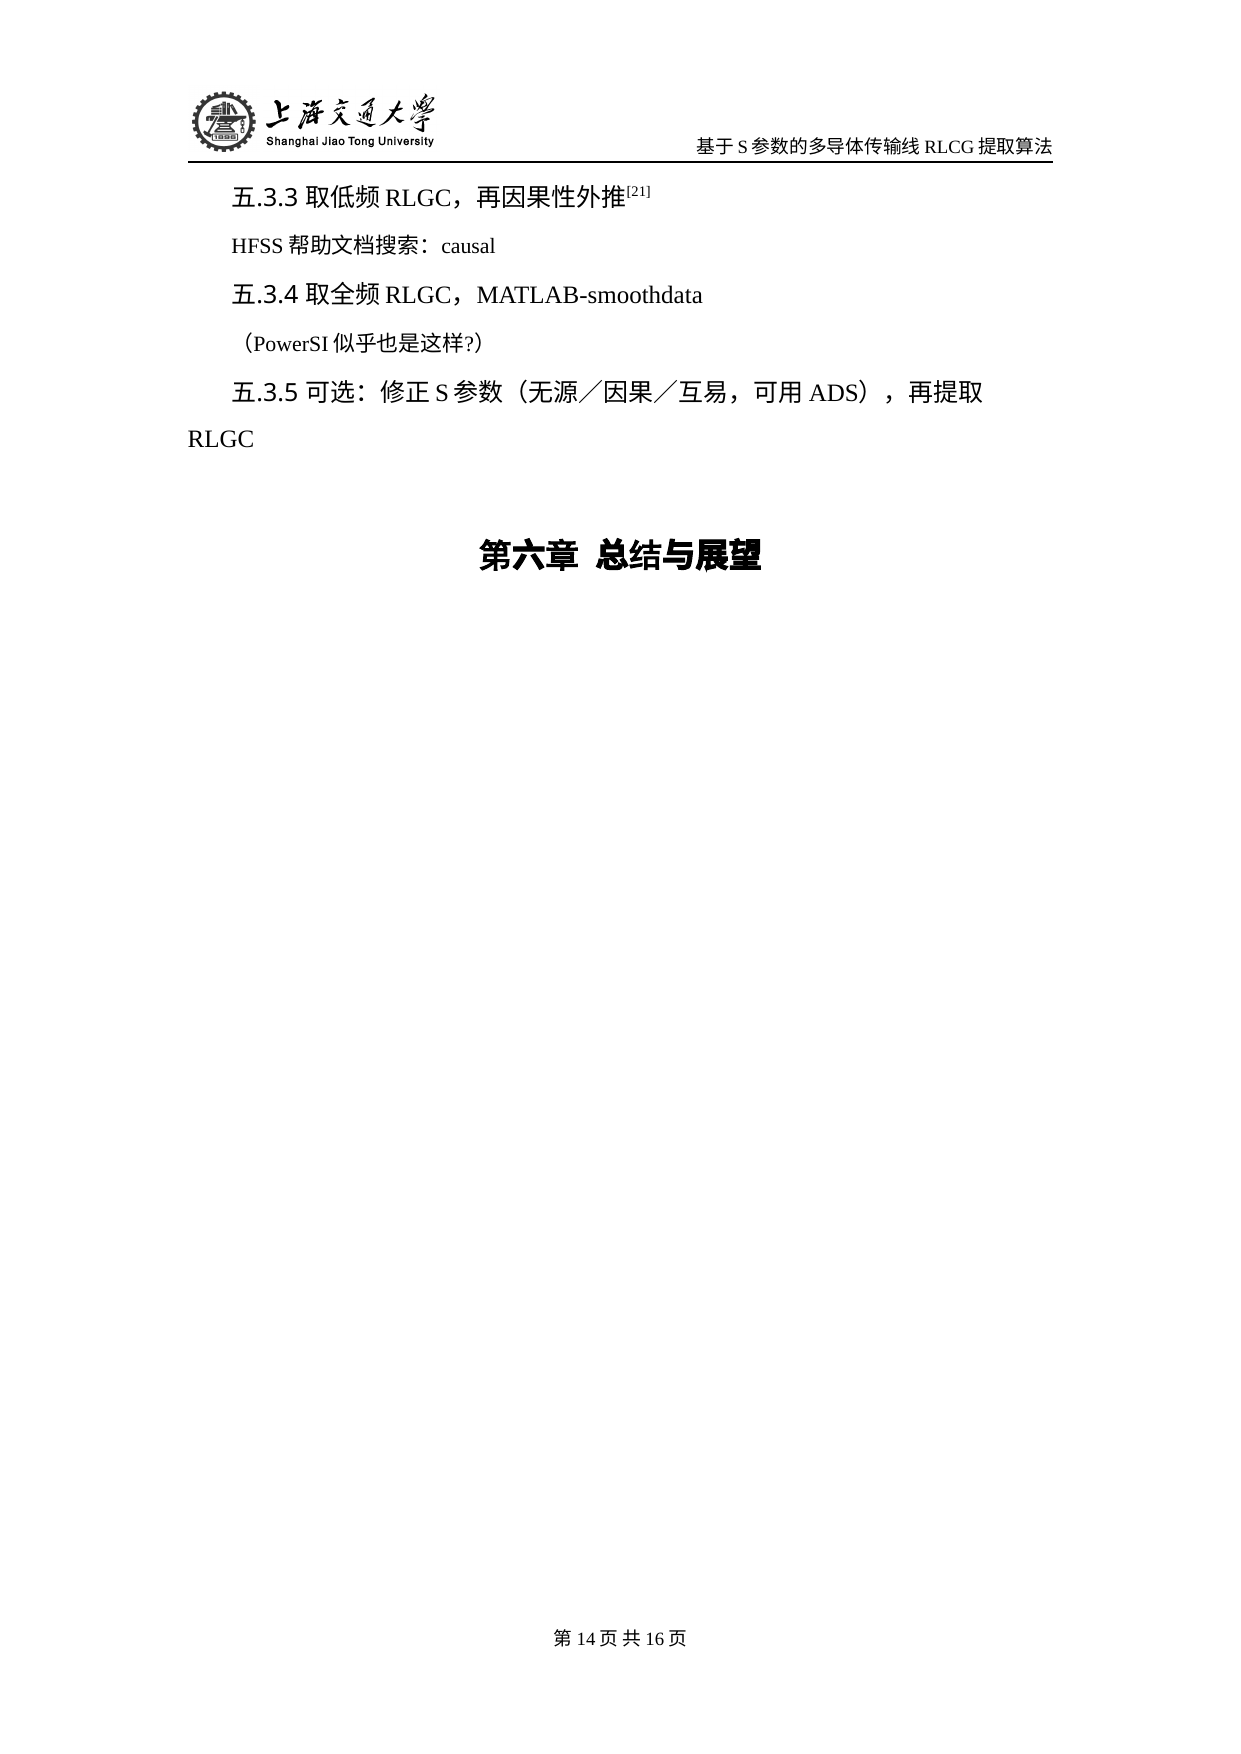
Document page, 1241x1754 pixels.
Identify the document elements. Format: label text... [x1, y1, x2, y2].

subtitle 取全频RLGC，MATLAB-smoothdata [187, 260, 1050, 325]
subtitle 取低频RLGC，再因果性外推[21] [187, 163, 1050, 228]
subtitle 总结与展望 [187, 520, 1053, 585]
subtitle 可选：修正S参数（无源／因果／互易，可用ADS），再提取RLGC [187, 358, 1050, 455]
text （PowerSI似乎也是这样?） [187, 325, 1053, 358]
text HFSS帮助文档搜索：causal [187, 228, 1053, 260]
